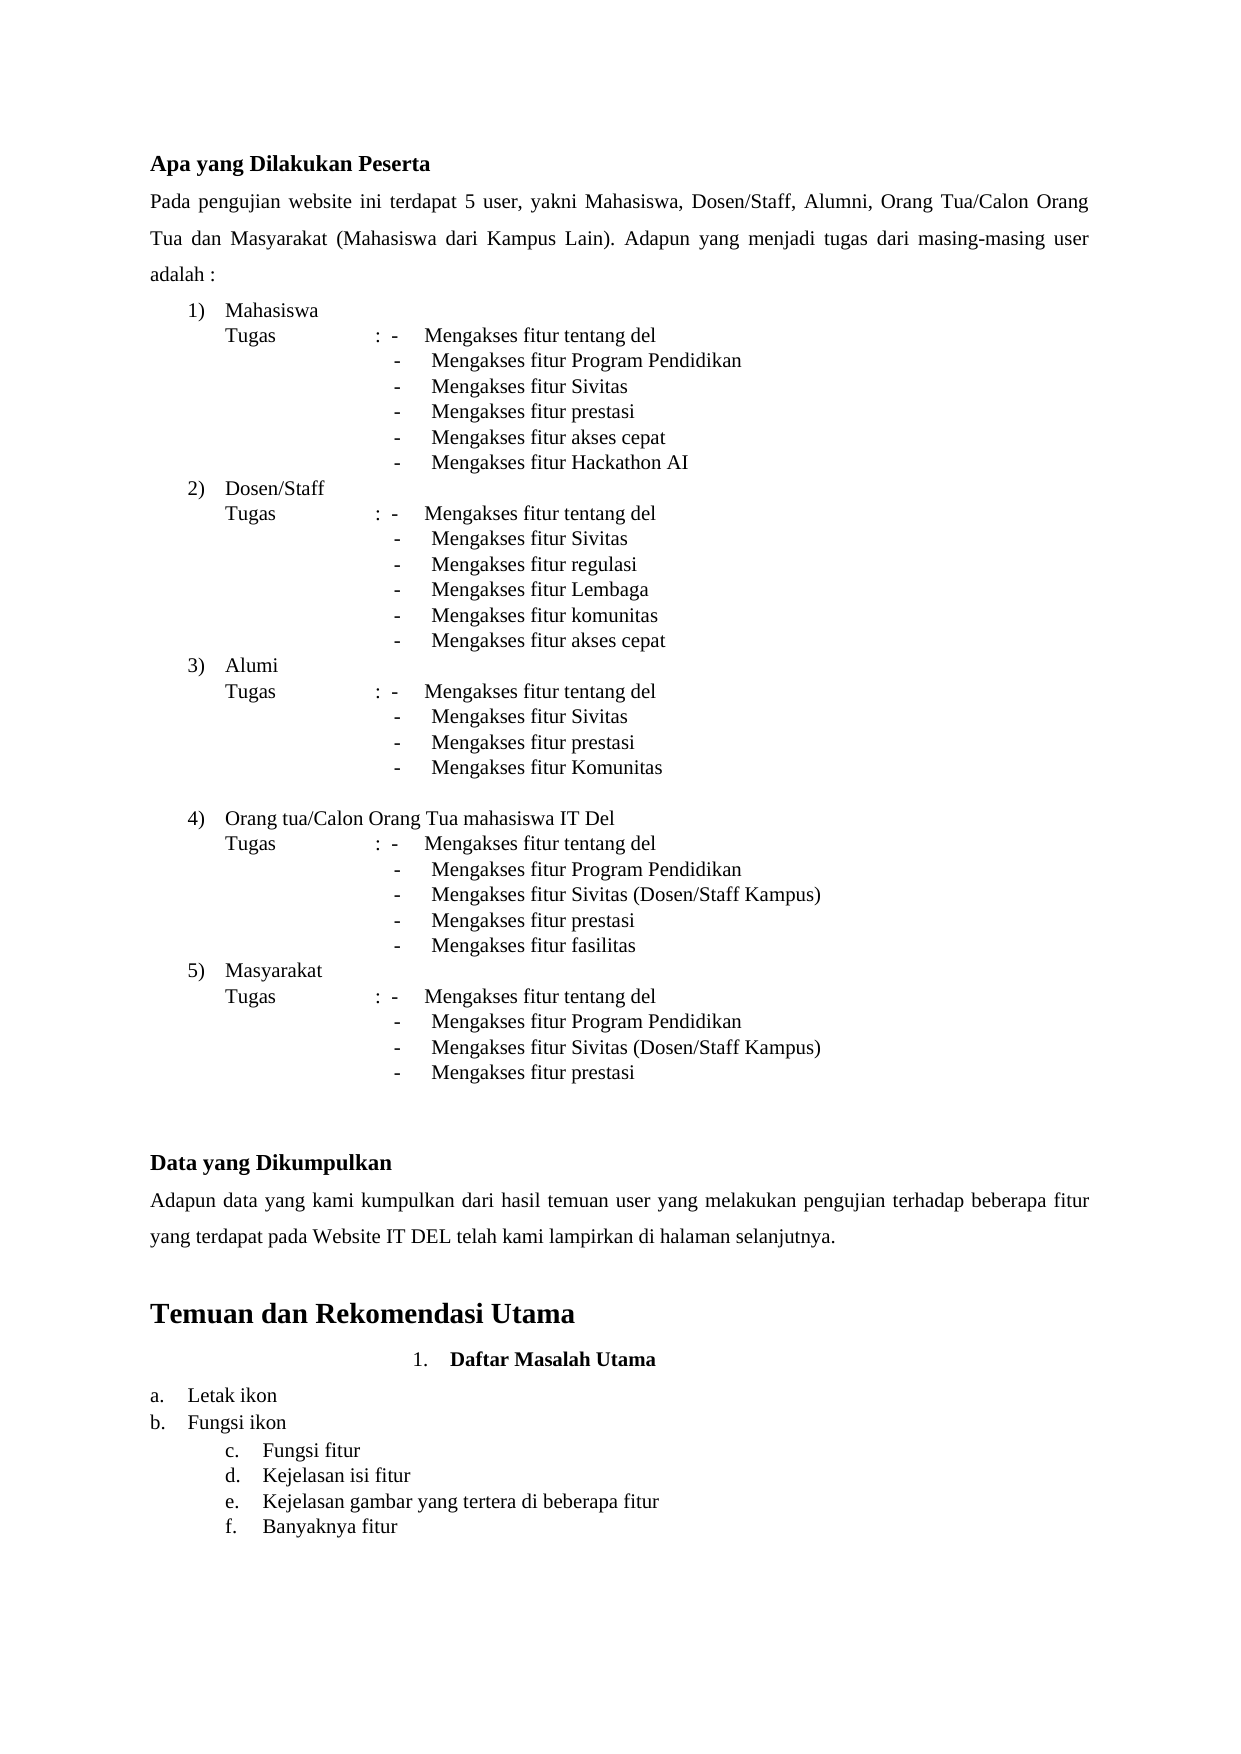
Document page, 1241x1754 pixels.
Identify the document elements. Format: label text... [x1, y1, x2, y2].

list Mengakses fitur Sivitas [394, 374, 1091, 398]
subtitle Data yang Dikumpulkan [150, 1148, 1091, 1175]
subtitle Adapun data yang kami kumpulkan dari hasil temuan user yang melakukan pengujian terhadap beberapa fitur yang terdapat pada Website IT DEL telah kami lampirkan di halaman selanjutnya. [150, 1188, 1091, 1248]
list Tugas : - Mengakses fitur tentang del [225, 831, 1091, 855]
list Mengakses fitur prestasi [394, 908, 1091, 932]
list Mengakses fitur Sivitas (Dosen/Staff Kampus) [394, 882, 1091, 906]
subtitle Temuan dan Rekomendasi Utama [150, 1296, 1091, 1330]
list Mengakses fitur prestasi [394, 1060, 1091, 1084]
list Mengakses fitur Program Pendidikan [394, 857, 1091, 881]
list Mahasiswa [187, 298, 1091, 322]
list Tugas : - Mengakses fitur tentang del [225, 679, 1091, 703]
list Alumi [187, 653, 1091, 677]
subtitle Apa yang Dilakukan Peserta [150, 150, 1091, 176]
list Mengakses fitur akses cepat [394, 425, 1091, 449]
list Masyarakat [187, 958, 1091, 982]
list Mengakses fitur fasilitas [394, 933, 1091, 957]
list Mengakses fitur Program Pendidikan [394, 1009, 1091, 1033]
list Orang tua/Calon Orang Tua mahasiswa IT Del [187, 806, 1091, 830]
subtitle Fungsi ikon [150, 1410, 1091, 1434]
list Mengakses fitur Sivitas (Dosen/Staff Kampus) [394, 1035, 1091, 1059]
subtitle Pada pengujian website ini terdapat 5 user, yakni Mahasiswa, Dosen/Staff, Alumni, Orang Tua/Calon Orang Tua dan Masyarakat (Mahasiswa dari Kampus Lain). Adapun yang menjadi tugas dari masing-masing user adalah : [150, 189, 1091, 286]
list Kejelasan isi fitur [225, 1463, 1091, 1487]
list Mengakses fitur Program Pendidikan [394, 348, 1091, 372]
list Mengakses fitur akses cepat [394, 628, 1091, 652]
list Tugas : - Mengakses fitur tentang del [225, 501, 1091, 525]
list Mengakses fitur Sivitas [394, 526, 1091, 550]
list Dosen/Staff [187, 476, 1091, 499]
list Mengakses fitur regulasi [394, 552, 1091, 576]
subtitle Letak ikon [150, 1382, 1091, 1407]
list Mengakses fitur Komunitas [394, 755, 1091, 779]
list Mengakses fitur Hackathon AI [394, 450, 1091, 474]
list Mengakses fitur Lembaga [394, 577, 1091, 601]
list Mengakses fitur prestasi [394, 399, 1091, 423]
subtitle Daftar Masalah Utama [412, 1346, 1091, 1371]
list Banyaknya fitur [225, 1514, 1091, 1538]
list Tugas : - Mengakses fitur tentang del [225, 984, 1091, 1008]
list Tugas : - Mengakses fitur tentang del [225, 323, 1091, 347]
list Mengakses fitur komunitas [394, 603, 1091, 627]
list Mengakses fitur Sivitas [394, 704, 1091, 728]
list Mengakses fitur prestasi [394, 730, 1091, 754]
list Kejelasan gambar yang tertera di beberapa fitur [225, 1488, 1091, 1513]
list Fungsi fitur [225, 1438, 1091, 1462]
